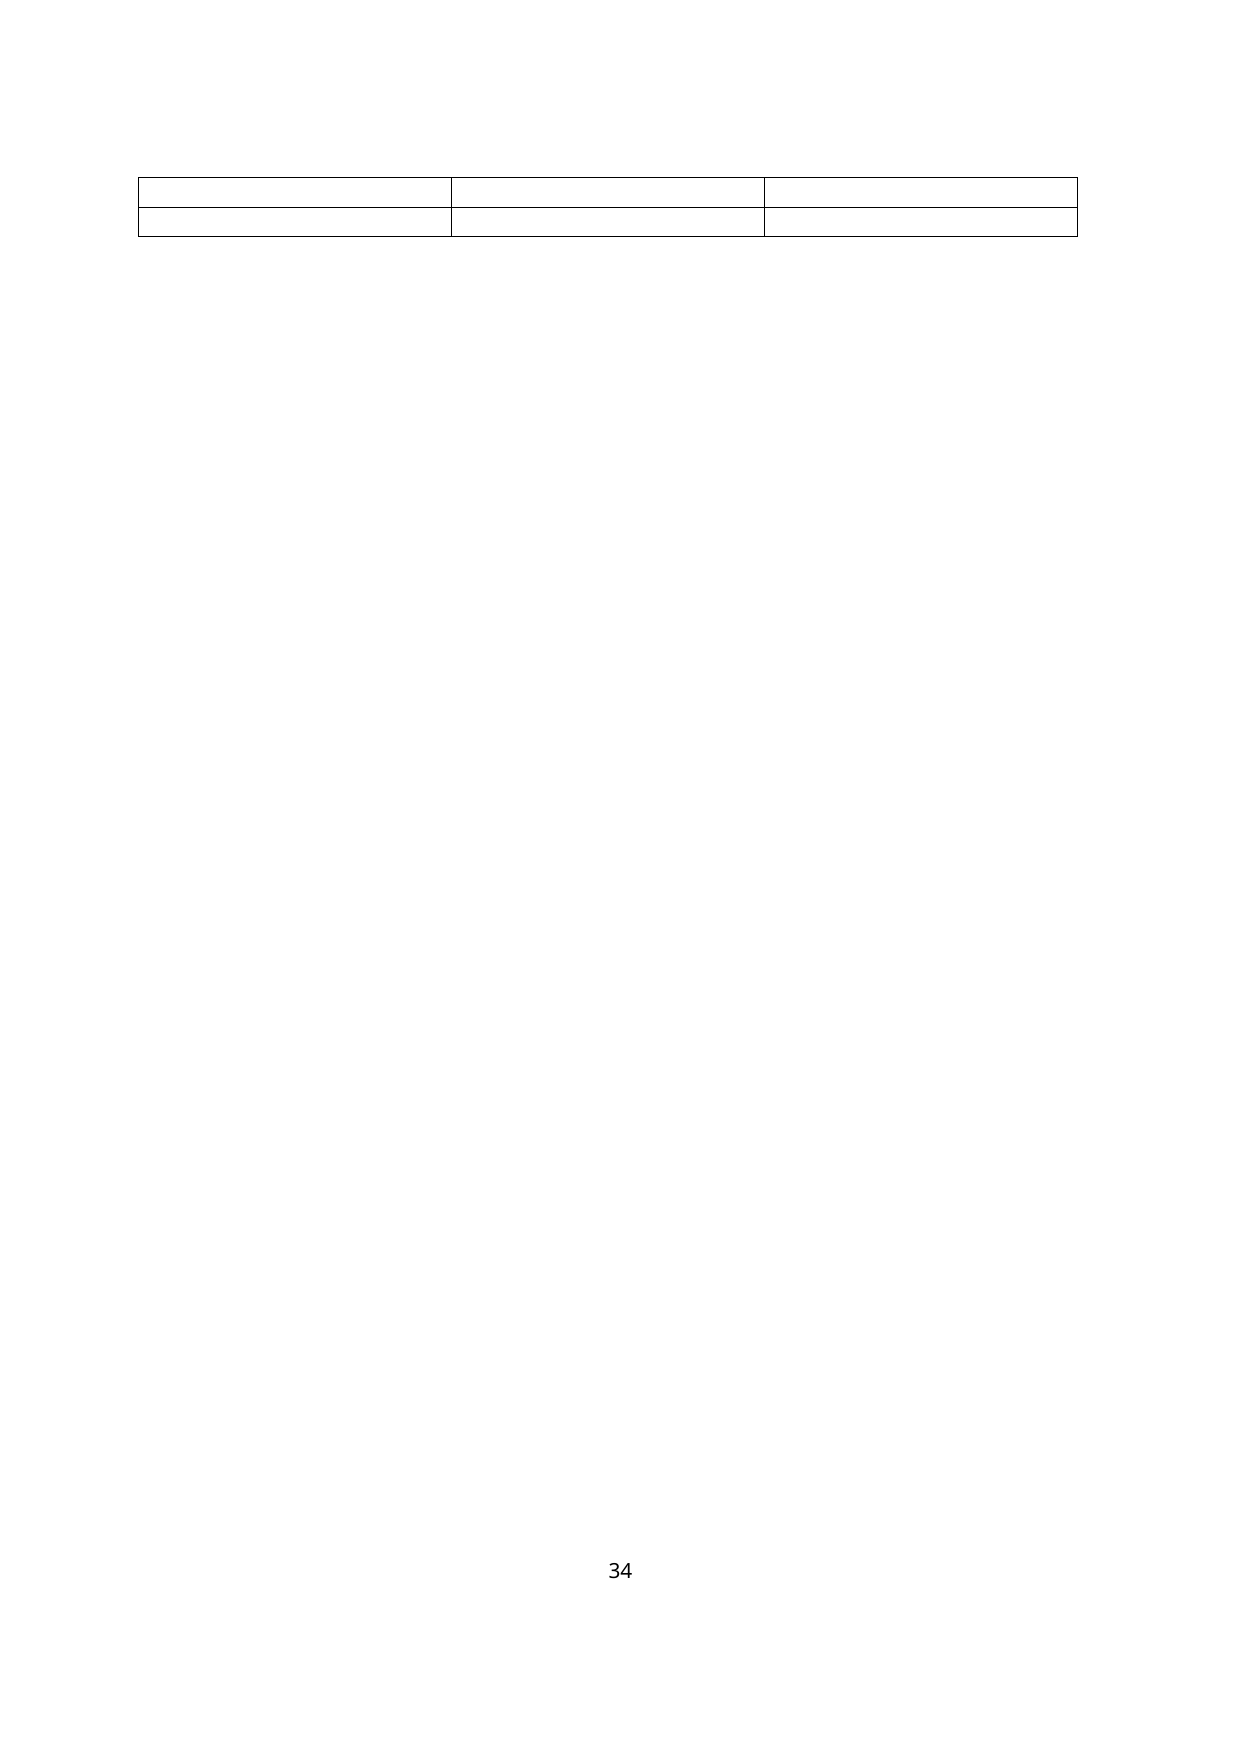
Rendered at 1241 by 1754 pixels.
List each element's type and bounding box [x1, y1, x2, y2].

table_cell [452, 208, 764, 236]
table_cell [139, 178, 451, 207]
table_cell [452, 178, 764, 207]
table_cell [765, 208, 1077, 236]
table_cell [139, 208, 451, 236]
table_cell [765, 178, 1077, 207]
